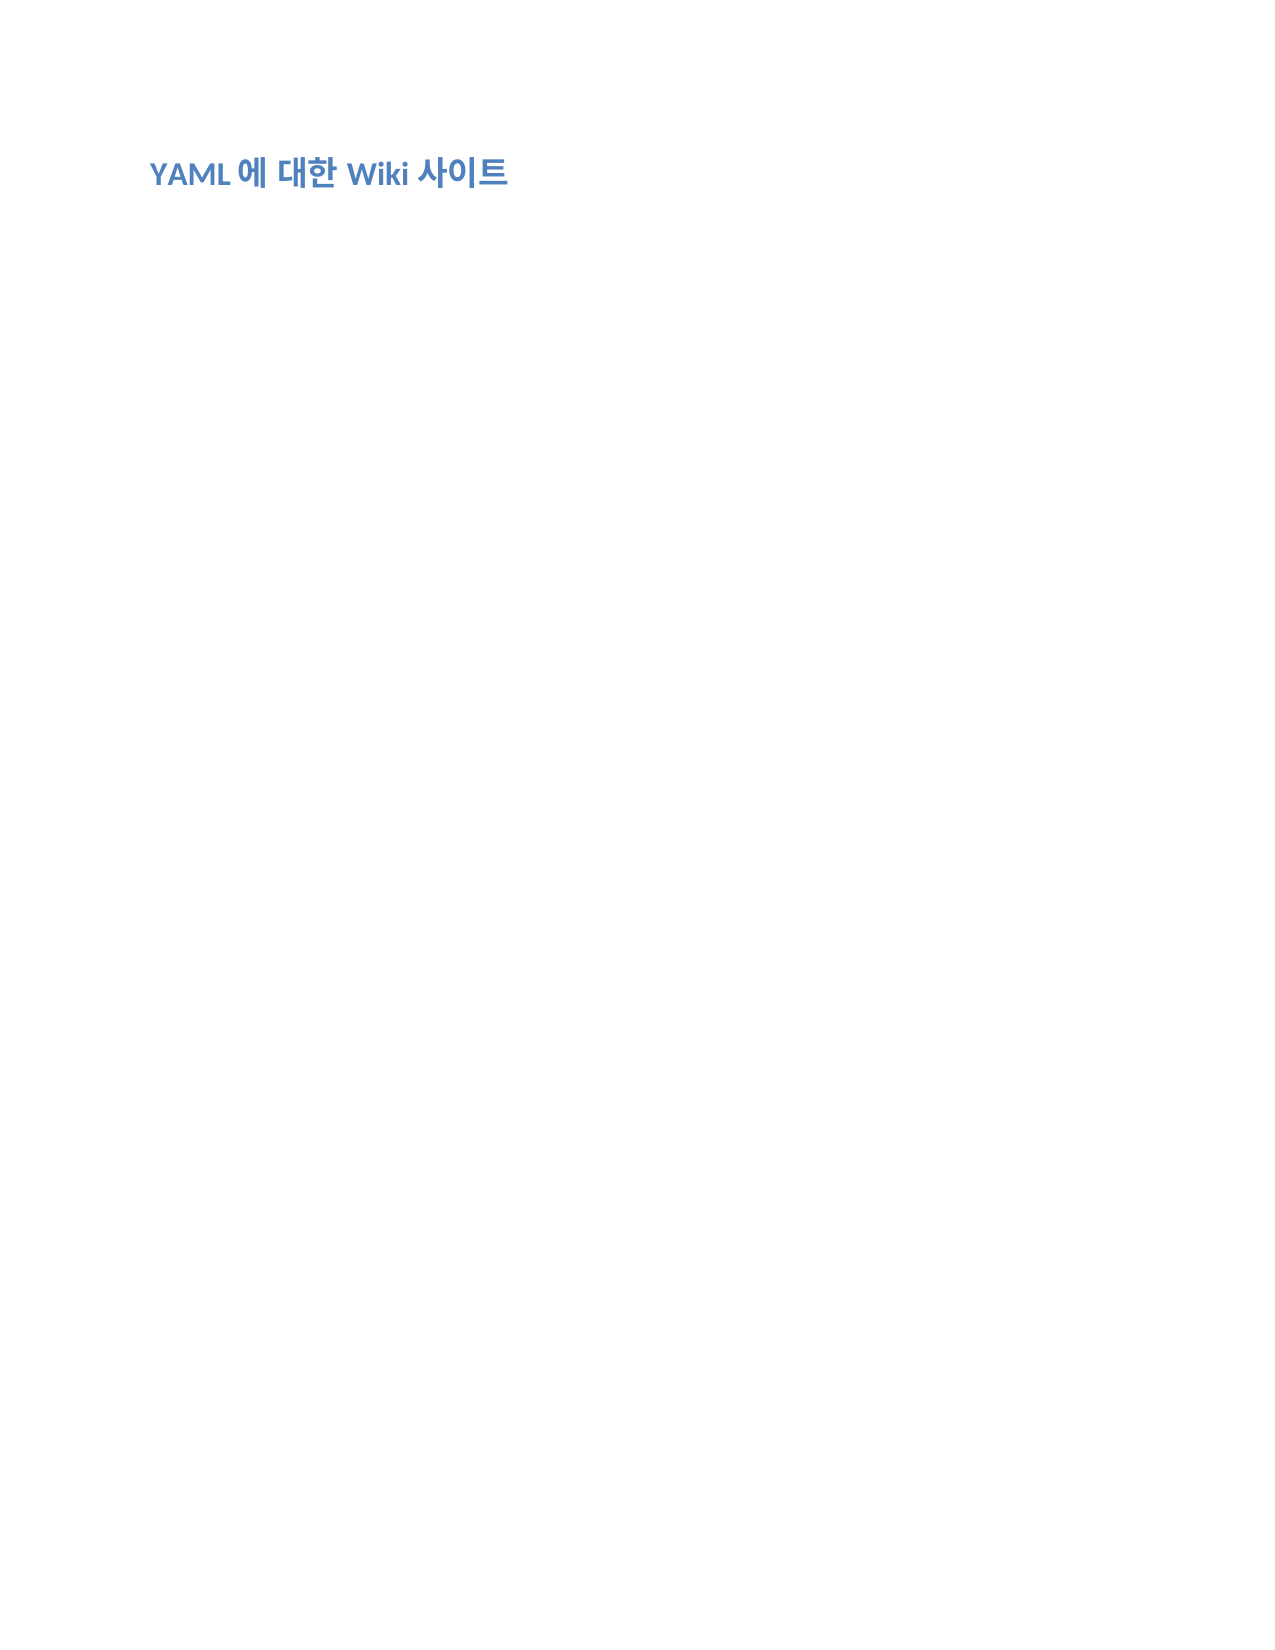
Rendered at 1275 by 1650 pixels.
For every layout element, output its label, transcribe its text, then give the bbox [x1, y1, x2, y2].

subtitle YAML에 대한 Wiki 사이트 [150, 150, 1125, 195]
